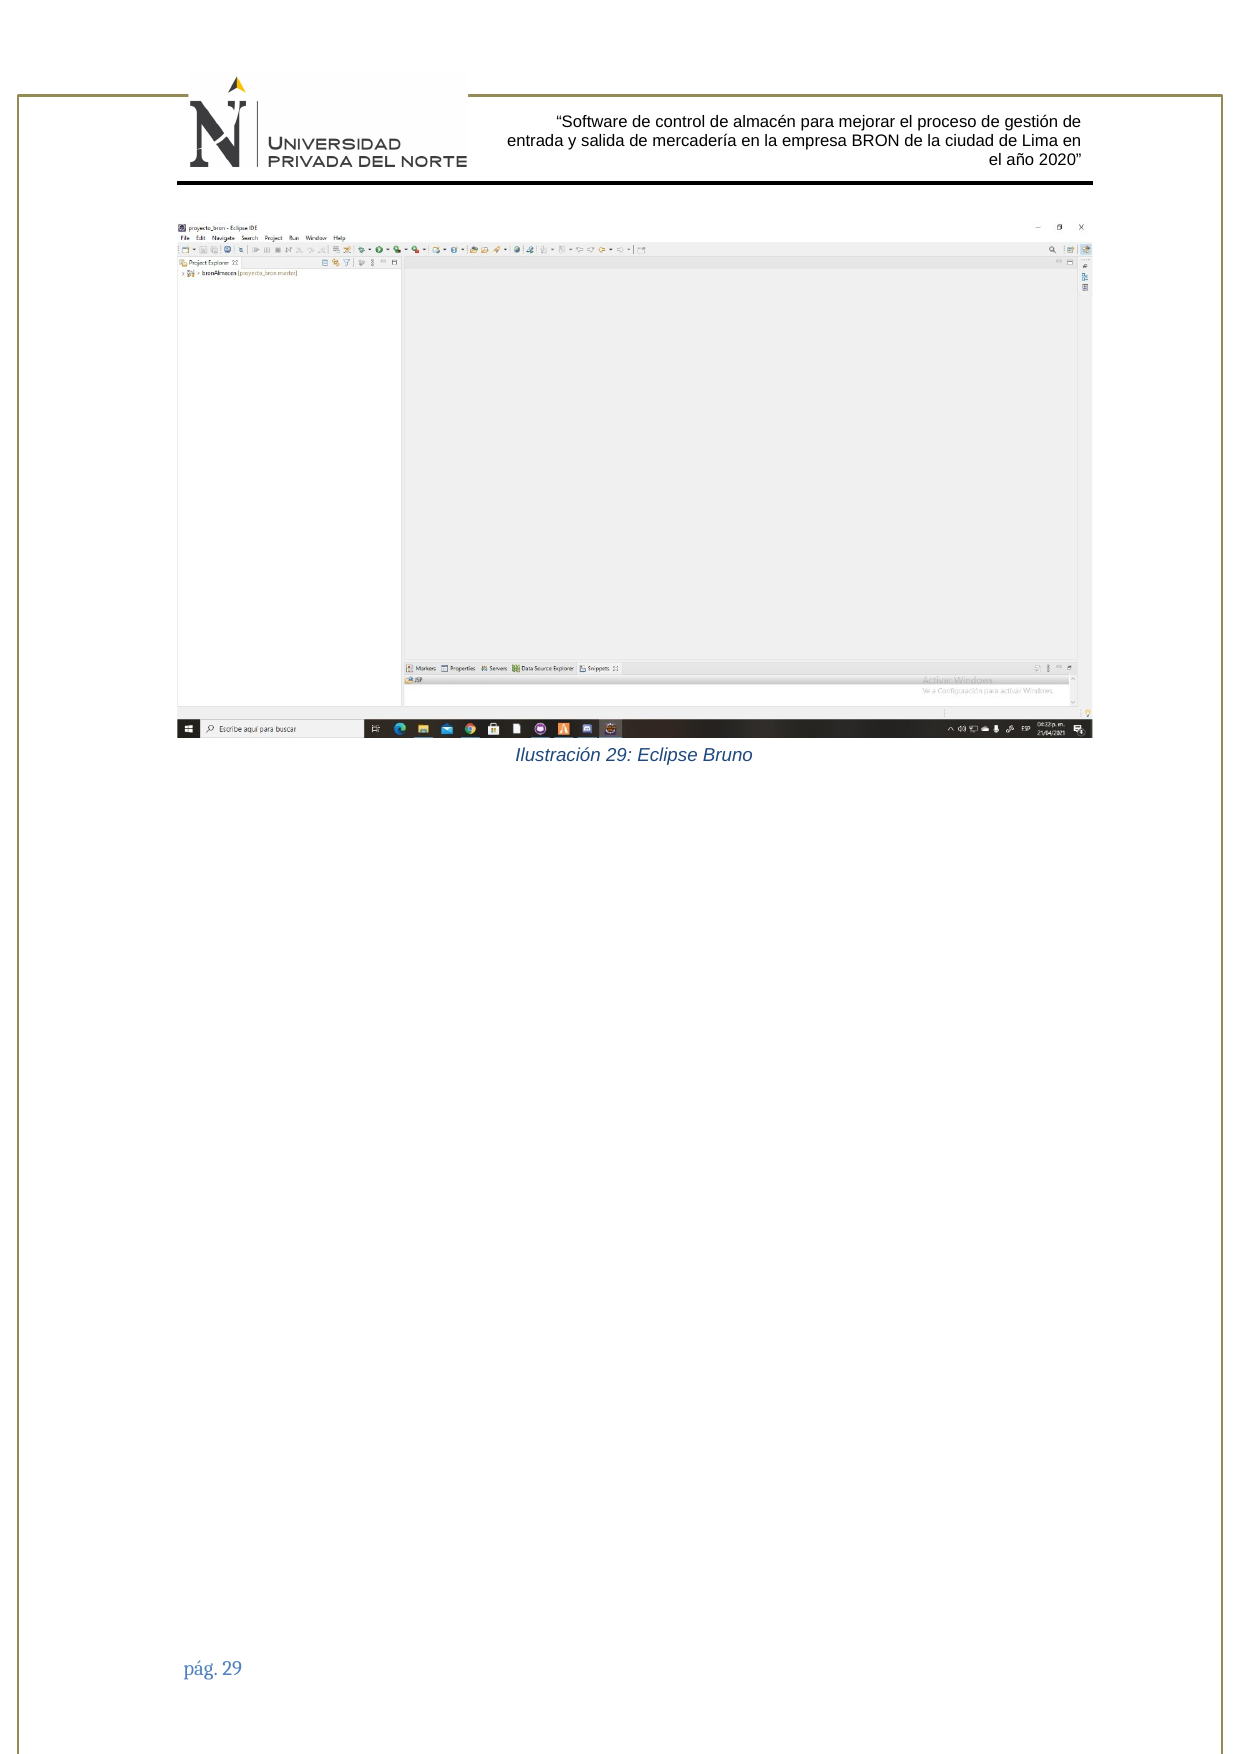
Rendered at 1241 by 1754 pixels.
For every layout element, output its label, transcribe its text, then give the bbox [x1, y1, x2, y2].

picture [177, 222, 1093, 738]
text Ilustración 30: Eclipse Bruno [177, 744, 1092, 766]
picture [188, 73, 469, 169]
